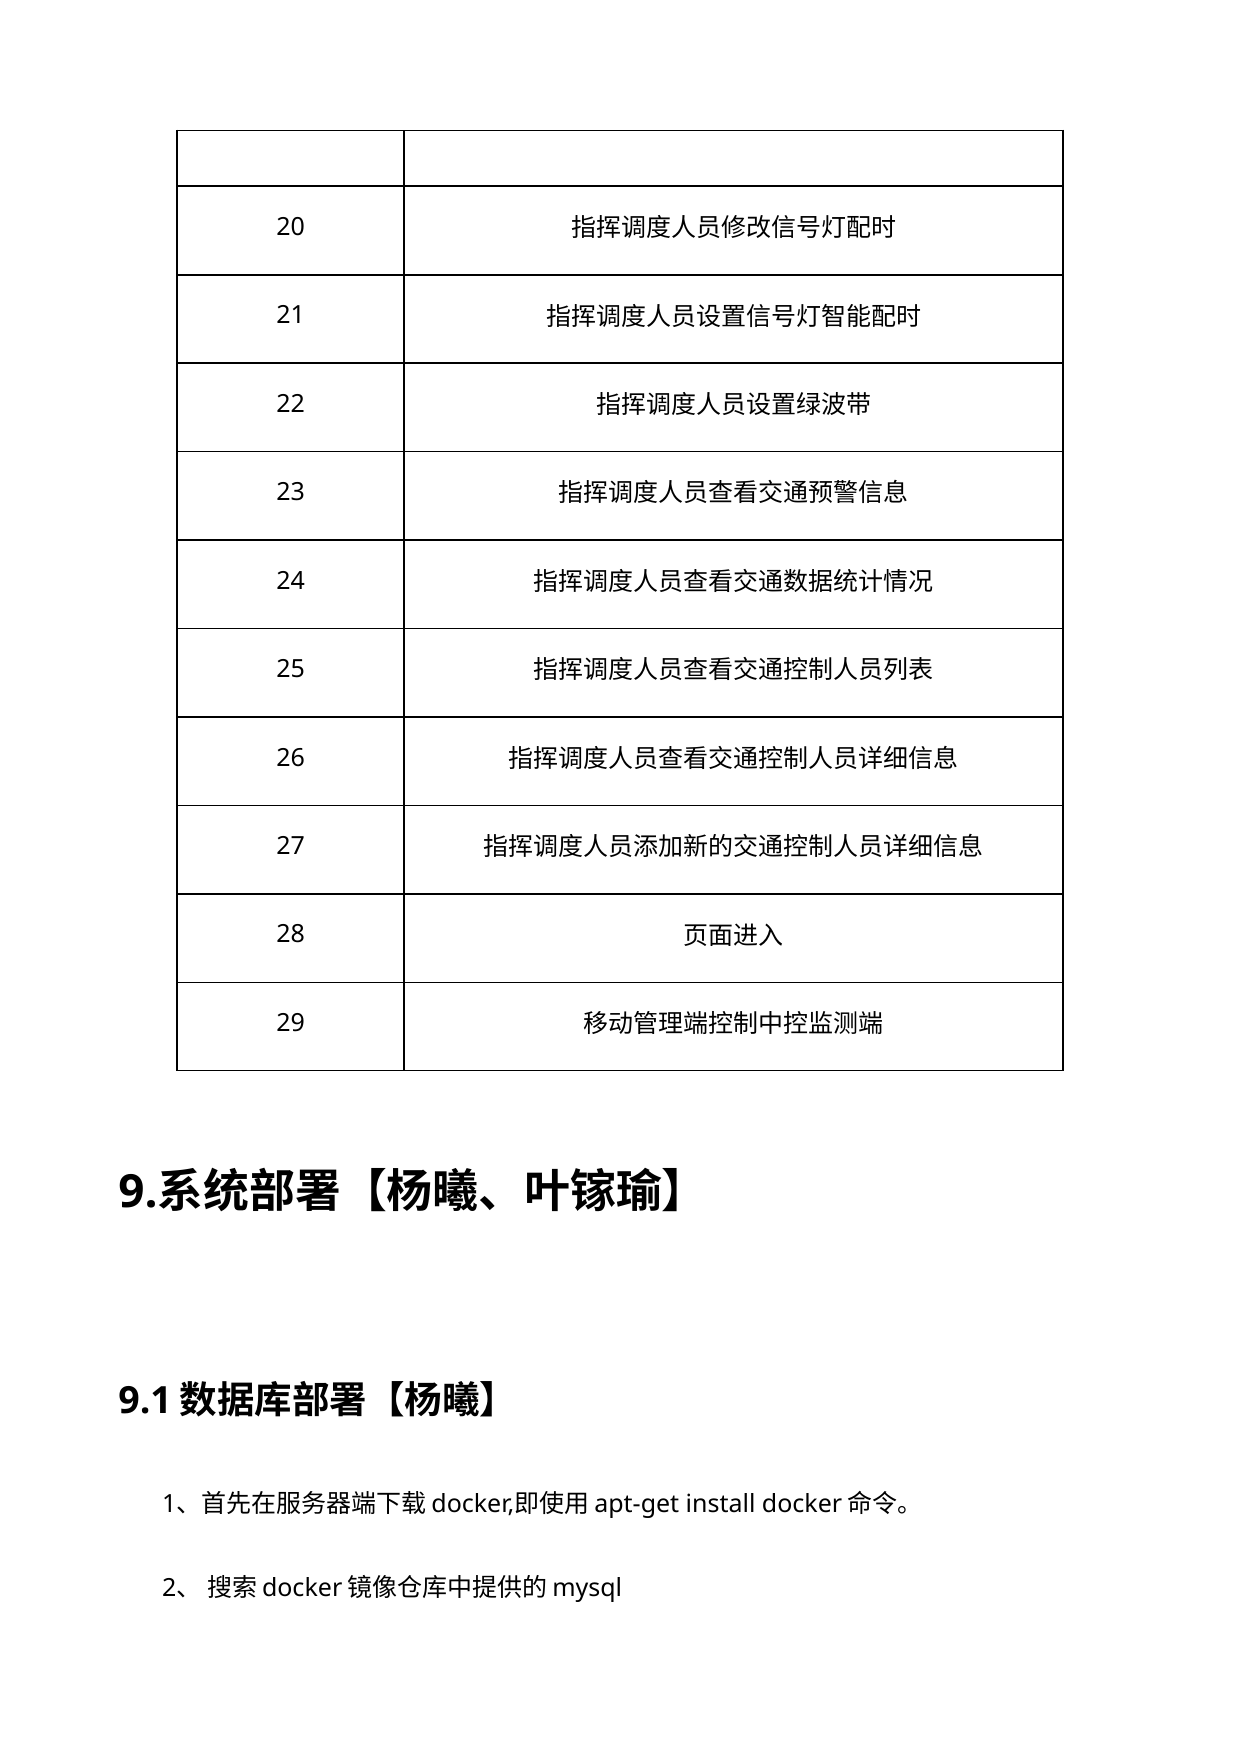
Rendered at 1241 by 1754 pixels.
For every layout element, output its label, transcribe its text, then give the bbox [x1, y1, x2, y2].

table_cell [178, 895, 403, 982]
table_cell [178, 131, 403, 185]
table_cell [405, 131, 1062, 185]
text 1、首先在服务器端下载docker,即使用apt-get install docker命令。 [118, 1469, 1122, 1534]
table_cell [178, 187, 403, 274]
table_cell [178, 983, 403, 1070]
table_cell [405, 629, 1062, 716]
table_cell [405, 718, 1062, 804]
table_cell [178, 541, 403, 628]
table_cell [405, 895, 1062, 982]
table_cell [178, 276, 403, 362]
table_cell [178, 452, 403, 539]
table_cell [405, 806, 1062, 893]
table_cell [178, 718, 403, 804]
subtitle 9.系统部署【杨曦、叶镓瑜】 [118, 1139, 1122, 1237]
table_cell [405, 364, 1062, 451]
text 2、 搜索docker镜像仓库中提供的mysql [118, 1553, 1122, 1618]
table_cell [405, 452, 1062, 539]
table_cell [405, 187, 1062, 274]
text 9.1数据库部署【杨曦】 [118, 1365, 1122, 1430]
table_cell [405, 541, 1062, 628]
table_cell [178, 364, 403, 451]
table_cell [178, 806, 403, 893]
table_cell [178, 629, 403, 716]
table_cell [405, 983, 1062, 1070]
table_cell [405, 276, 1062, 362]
